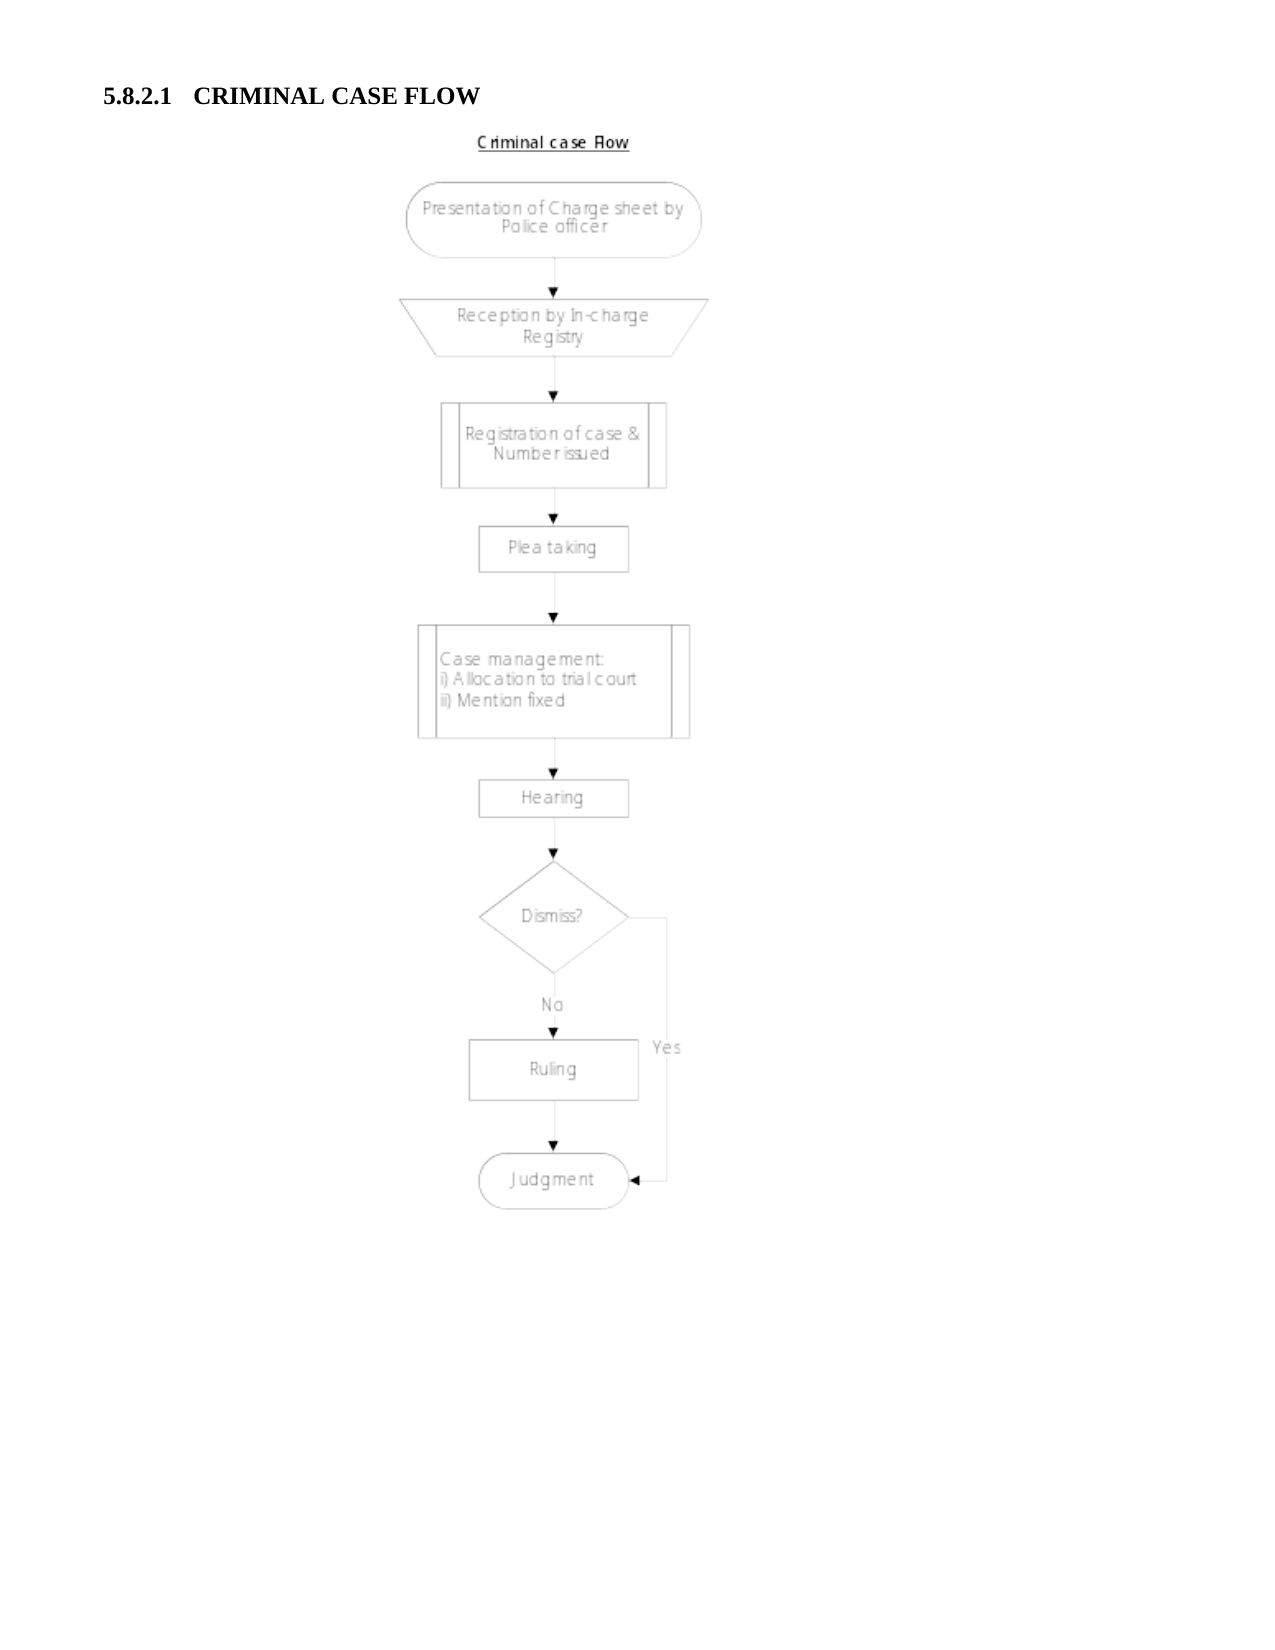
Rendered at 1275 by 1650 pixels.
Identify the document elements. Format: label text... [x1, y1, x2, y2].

subtitle CRIMINAL CASE FLOW [103, 81, 1191, 110]
